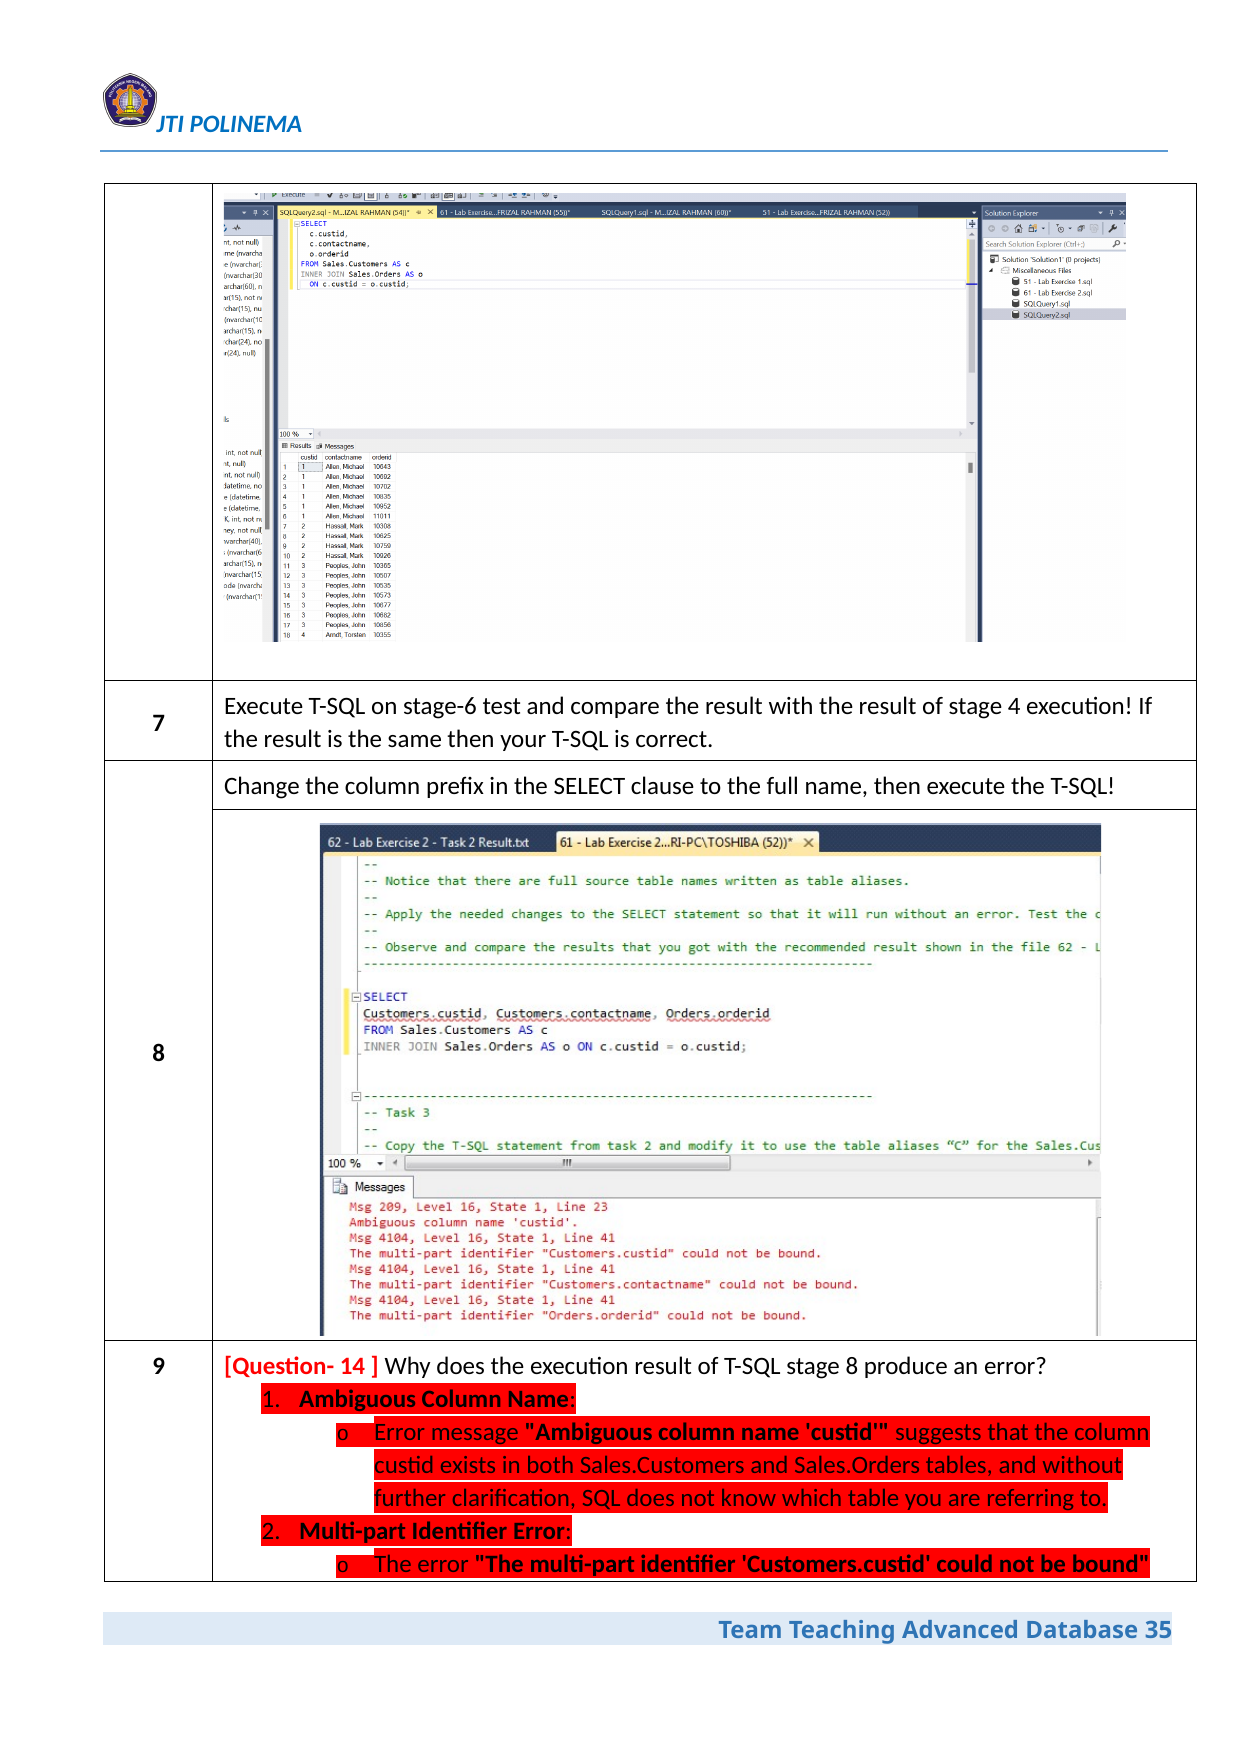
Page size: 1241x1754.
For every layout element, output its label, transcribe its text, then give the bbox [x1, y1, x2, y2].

table_cell 6 [105, 184, 212, 680]
table_cell 7 [105, 681, 212, 759]
table_cell [213, 810, 1196, 1340]
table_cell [213, 184, 1196, 680]
picture [319, 823, 1102, 1336]
table_cell Change the column prefix in the SELECT clause to the full name, then execute the T-SQL! [213, 761, 1196, 809]
table_cell 9 [105, 1341, 212, 1581]
picture [103, 73, 157, 127]
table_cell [213, 1341, 1196, 1581]
picture [223, 193, 1126, 642]
table_cell 8 [105, 761, 212, 1340]
table_cell Execute T-SQL on stage-6 test and compare the result with the result of stage 4 execution! If the result is the same then your T-SQL is correct. [213, 681, 1196, 759]
